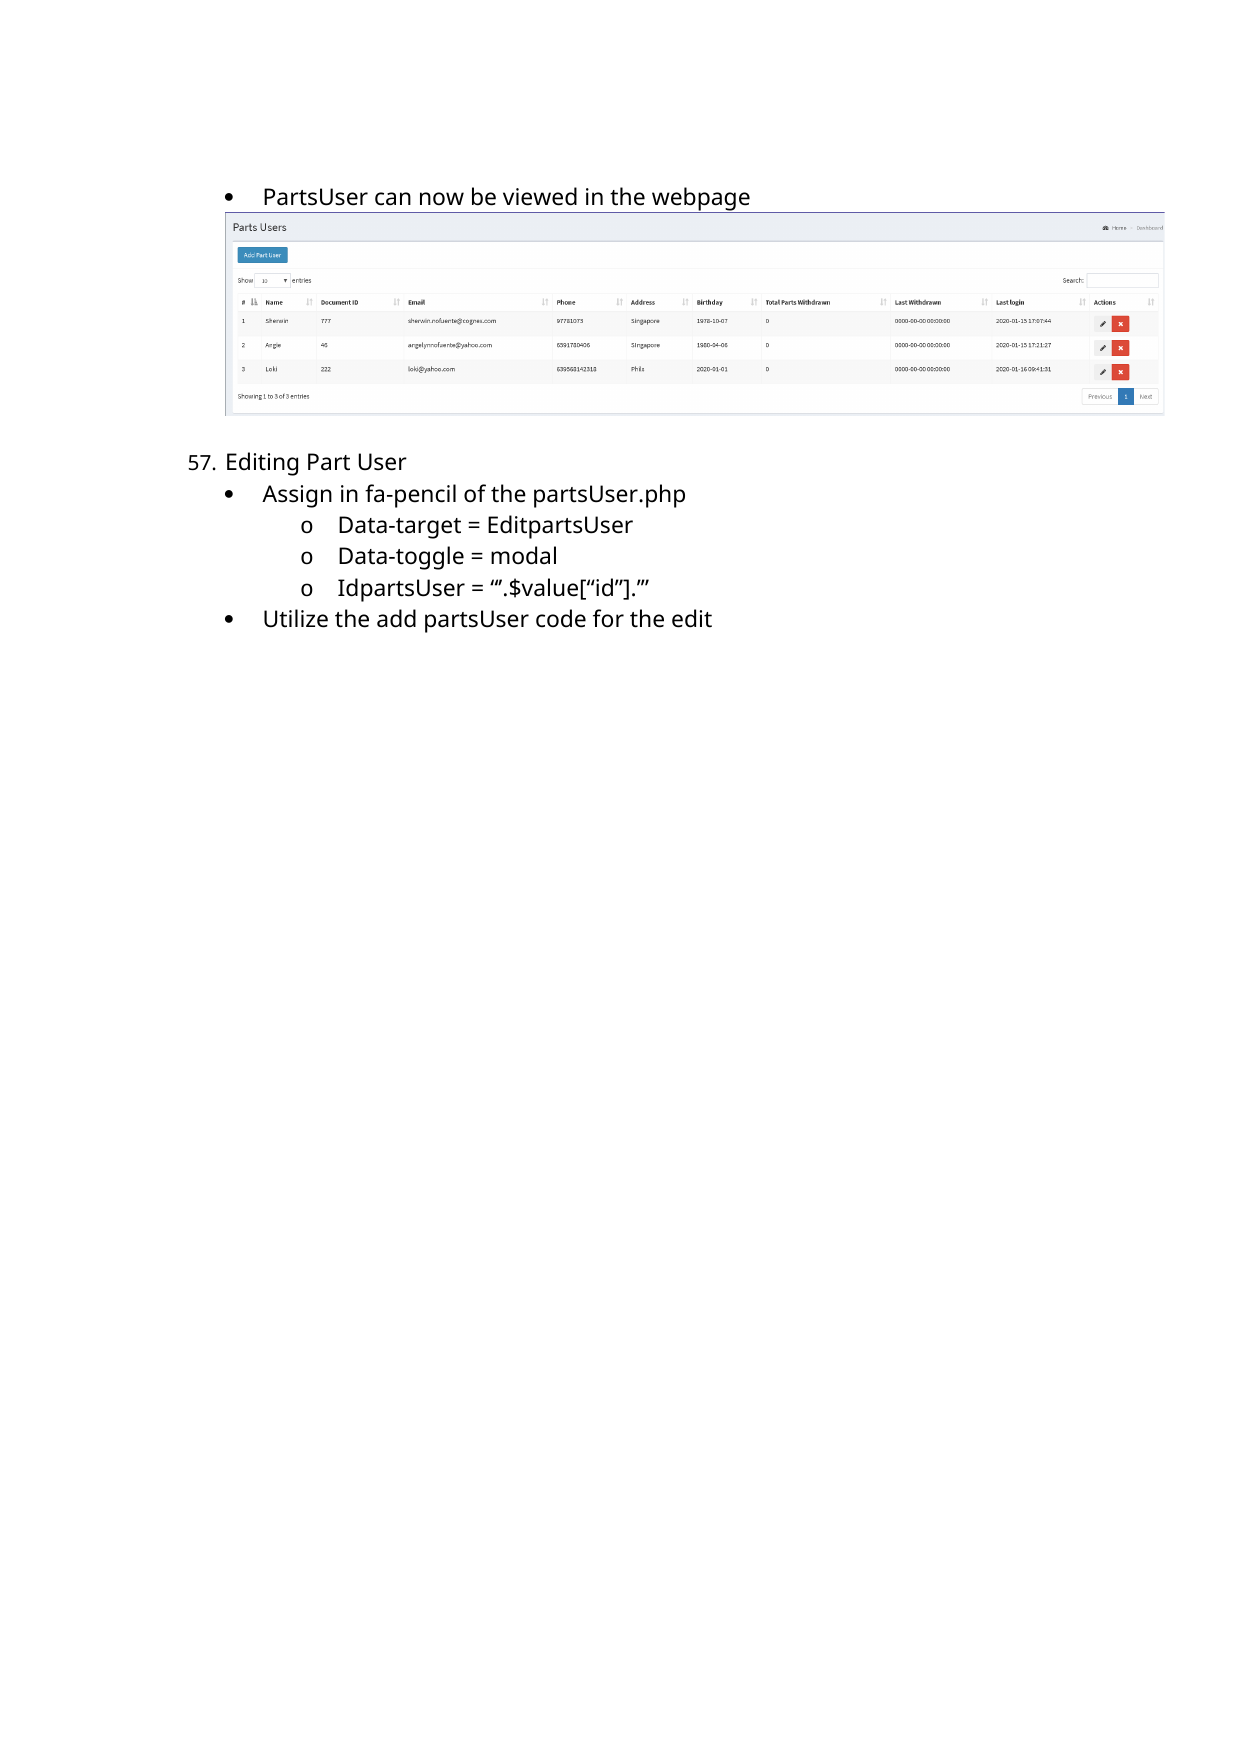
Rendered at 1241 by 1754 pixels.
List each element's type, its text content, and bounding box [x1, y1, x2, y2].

list Utilize the add partsUser code for the edit [225, 603, 1090, 634]
list IdpartsUser = “’.$value[“id”].’” [300, 572, 1090, 603]
list PartsUser can now be viewed in the webpage [225, 181, 1090, 212]
list Assign in fa-pencil of the partsUser.php [225, 478, 1090, 509]
list Data-toggle = modal [300, 540, 1090, 572]
list Data-target = EditpartsUser [300, 509, 1090, 540]
picture [225, 212, 1165, 416]
list Editing Part User [187, 446, 1090, 478]
